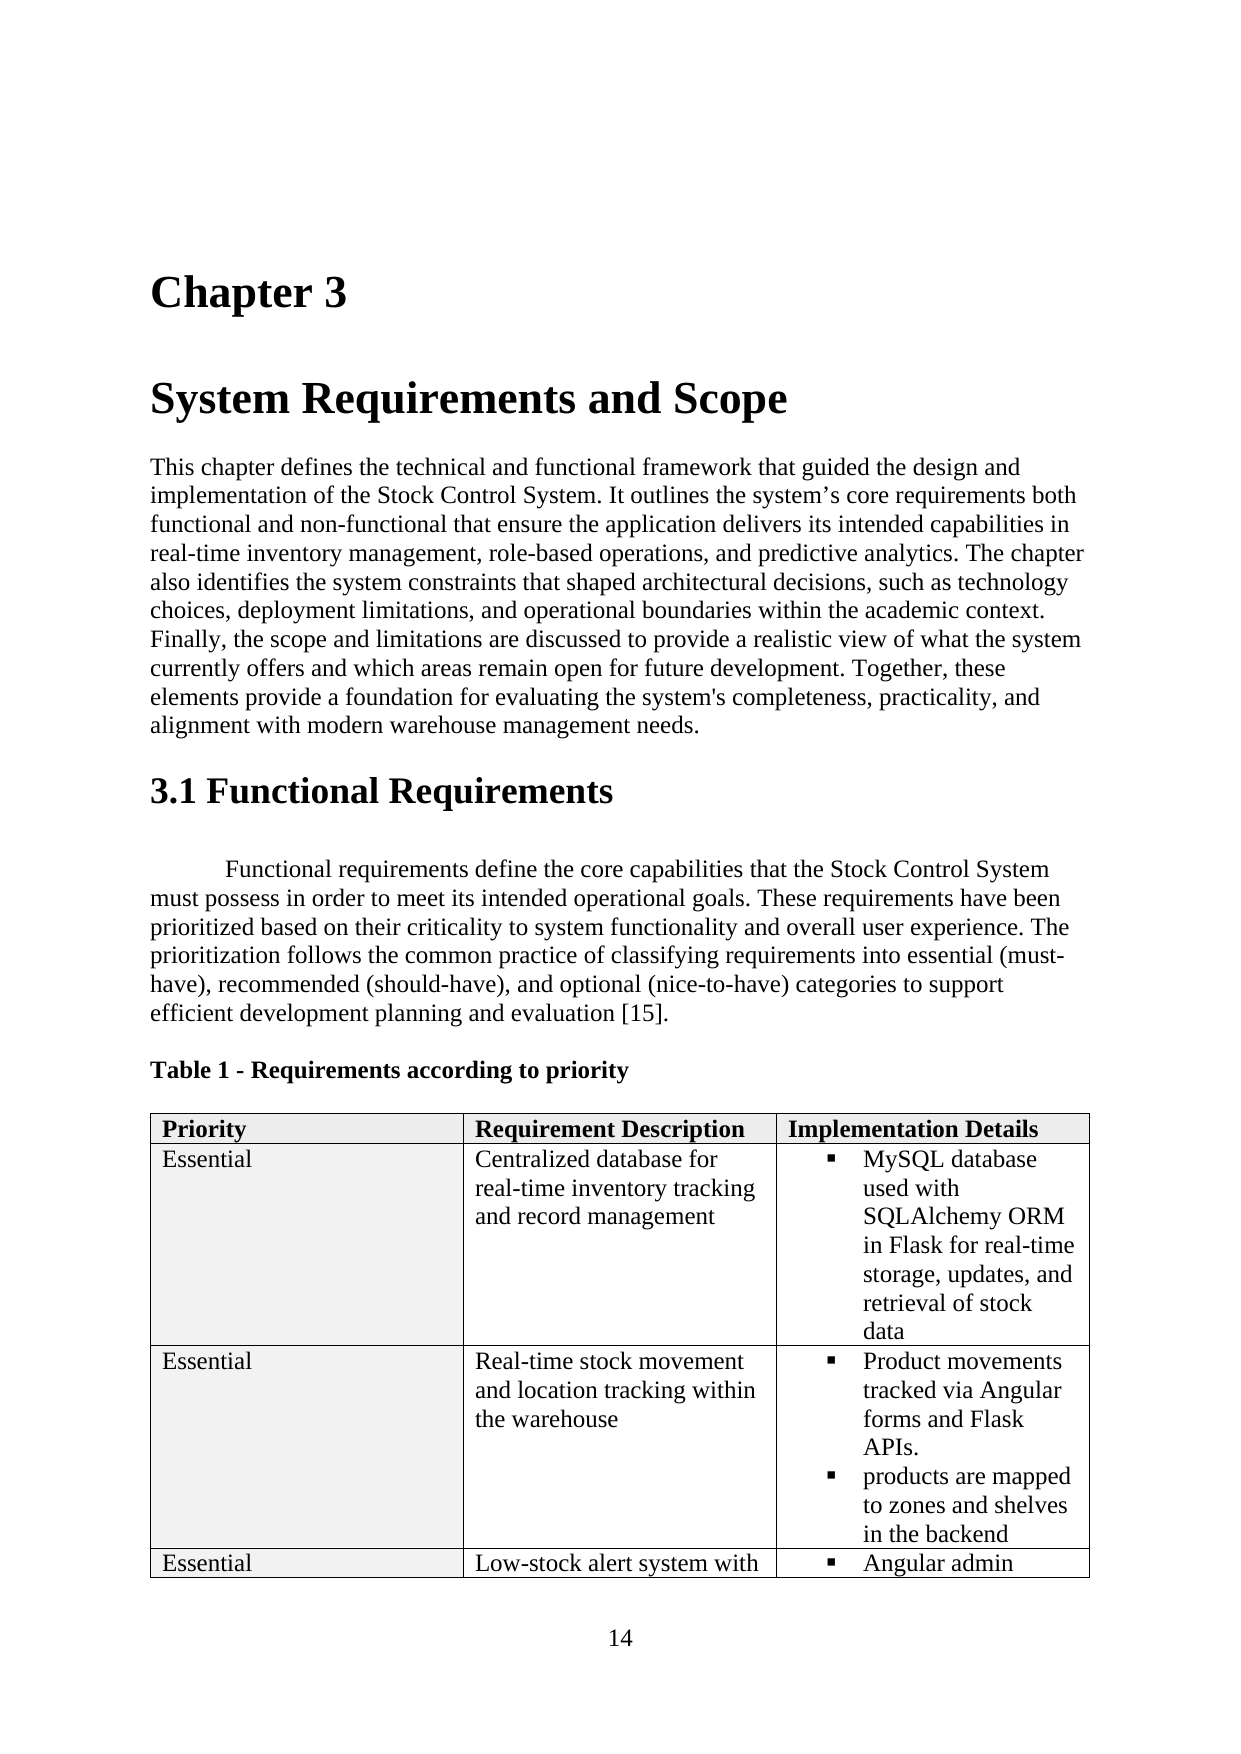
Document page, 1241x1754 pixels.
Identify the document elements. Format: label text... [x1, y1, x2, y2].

table_cell Essential [151, 1144, 463, 1345]
table_cell Real-time stock movement and location tracking within the warehouse [464, 1346, 776, 1547]
text Chapter 3 [150, 265, 1090, 318]
table_cell Centralized database for real-time inventory tracking and record management [464, 1144, 776, 1345]
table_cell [777, 1549, 1089, 1577]
table_cell Product movements tracked via Angular forms and Flask APIs. products are mapped to zones and shelves in the backend [777, 1346, 1089, 1547]
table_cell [464, 1549, 776, 1577]
text This chapter defines the technical and functional framework that guided the design and implementation of the Stock Control System. It outlines the system’s core requirements both functional and non-functional that ensure the application delivers its intended capabilities in real-time inventory management, role-based operations, and predictive analytics. The chapter also identifies the system constraints that shaped architectural decisions, such as technology choices, deployment limitations, and operational boundaries within the academic context. Finally, the scope and limitations are discussed to provide a realistic view of what the system currently offers and which areas remain open for future development. Together, these elements provide a foundation for evaluating the system's completeness, practicality, and alignment with modern warehouse management needs. [150, 452, 1090, 768]
text Table 1 - Requirements according to priority [150, 1056, 1090, 1084]
text System Requirements and Scope [150, 370, 1090, 423]
table_cell MySQL database used with SQLAlchemy ORM in Flask for real-time storage, updates, and retrieval of stock data [777, 1144, 1089, 1345]
text 3.1 Functional Requirements [150, 768, 1090, 811]
table_header Requirement Description [464, 1114, 776, 1143]
table_cell Essential [151, 1346, 463, 1547]
text Functional requirements define the core capabilities that the Stock Control System must possess in order to meet its intended operational goals. These requirements have been prioritized based on their criticality to system functionality and overall user experience. The prioritization follows the common practice of classifying requirements into essential (must-have), recommended (should-have), and optional (nice-to-have) categories to support efficient development planning and evaluation [15]. [150, 854, 1090, 1027]
table_cell Essential [151, 1549, 463, 1577]
table_header Implementation Details [777, 1114, 1089, 1143]
table_header Priority [151, 1114, 463, 1143]
